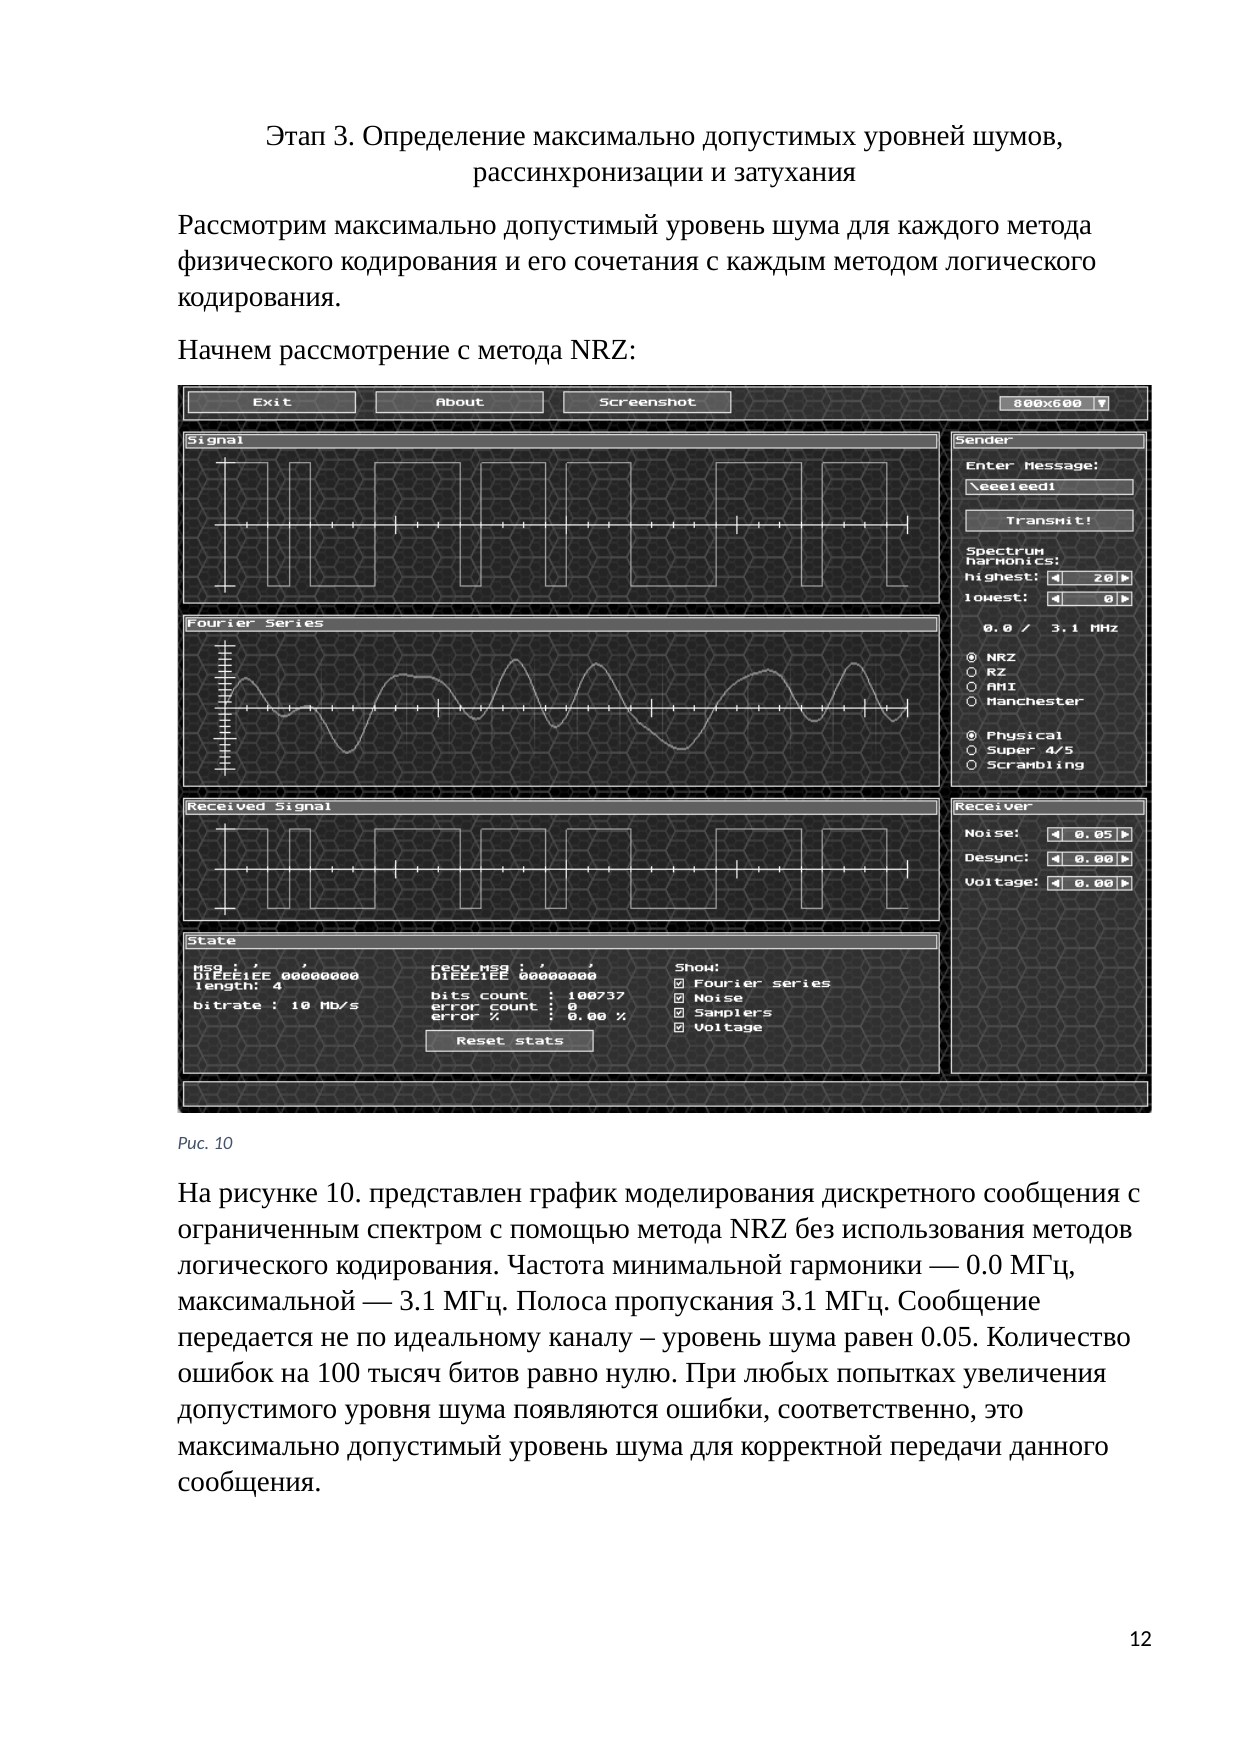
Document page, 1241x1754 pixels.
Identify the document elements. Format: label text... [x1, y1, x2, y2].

text Рассмотрим максимально допустимый уровень шума для каждого метода физического кодирования и его сочетания с каждым методом логического кодирования. [177, 207, 1152, 313]
text Этап 3. Определение максимально допустимых уровней шумов, рассинхронизации и затухания [177, 118, 1152, 188]
text Рис. 10 [177, 1131, 1152, 1154]
text На рисунке 10. представлен график моделирования дискретного сообщения с ограниченным спектром с помощью метода NRZ без использования методов логического кодирования. Частота минимальной гармоники — 0.0 МГц, максимальной — 3.1 МГц. Полоса пропускания 3.1 МГц. Сообщение передается не по идеальному каналу – уровень шума равен 0.05. Количество ошибок на 100 тысяч битов равно нулю. При любых попытках увеличения допустимого уровня шума появляются ошибки, соответственно, это максимально допустимый уровень шума для корректной передачи данного сообщения. [177, 1175, 1152, 1497]
picture [177, 385, 1152, 1113]
text Начнем рассмотрение с метода NRZ: [177, 332, 1152, 366]
